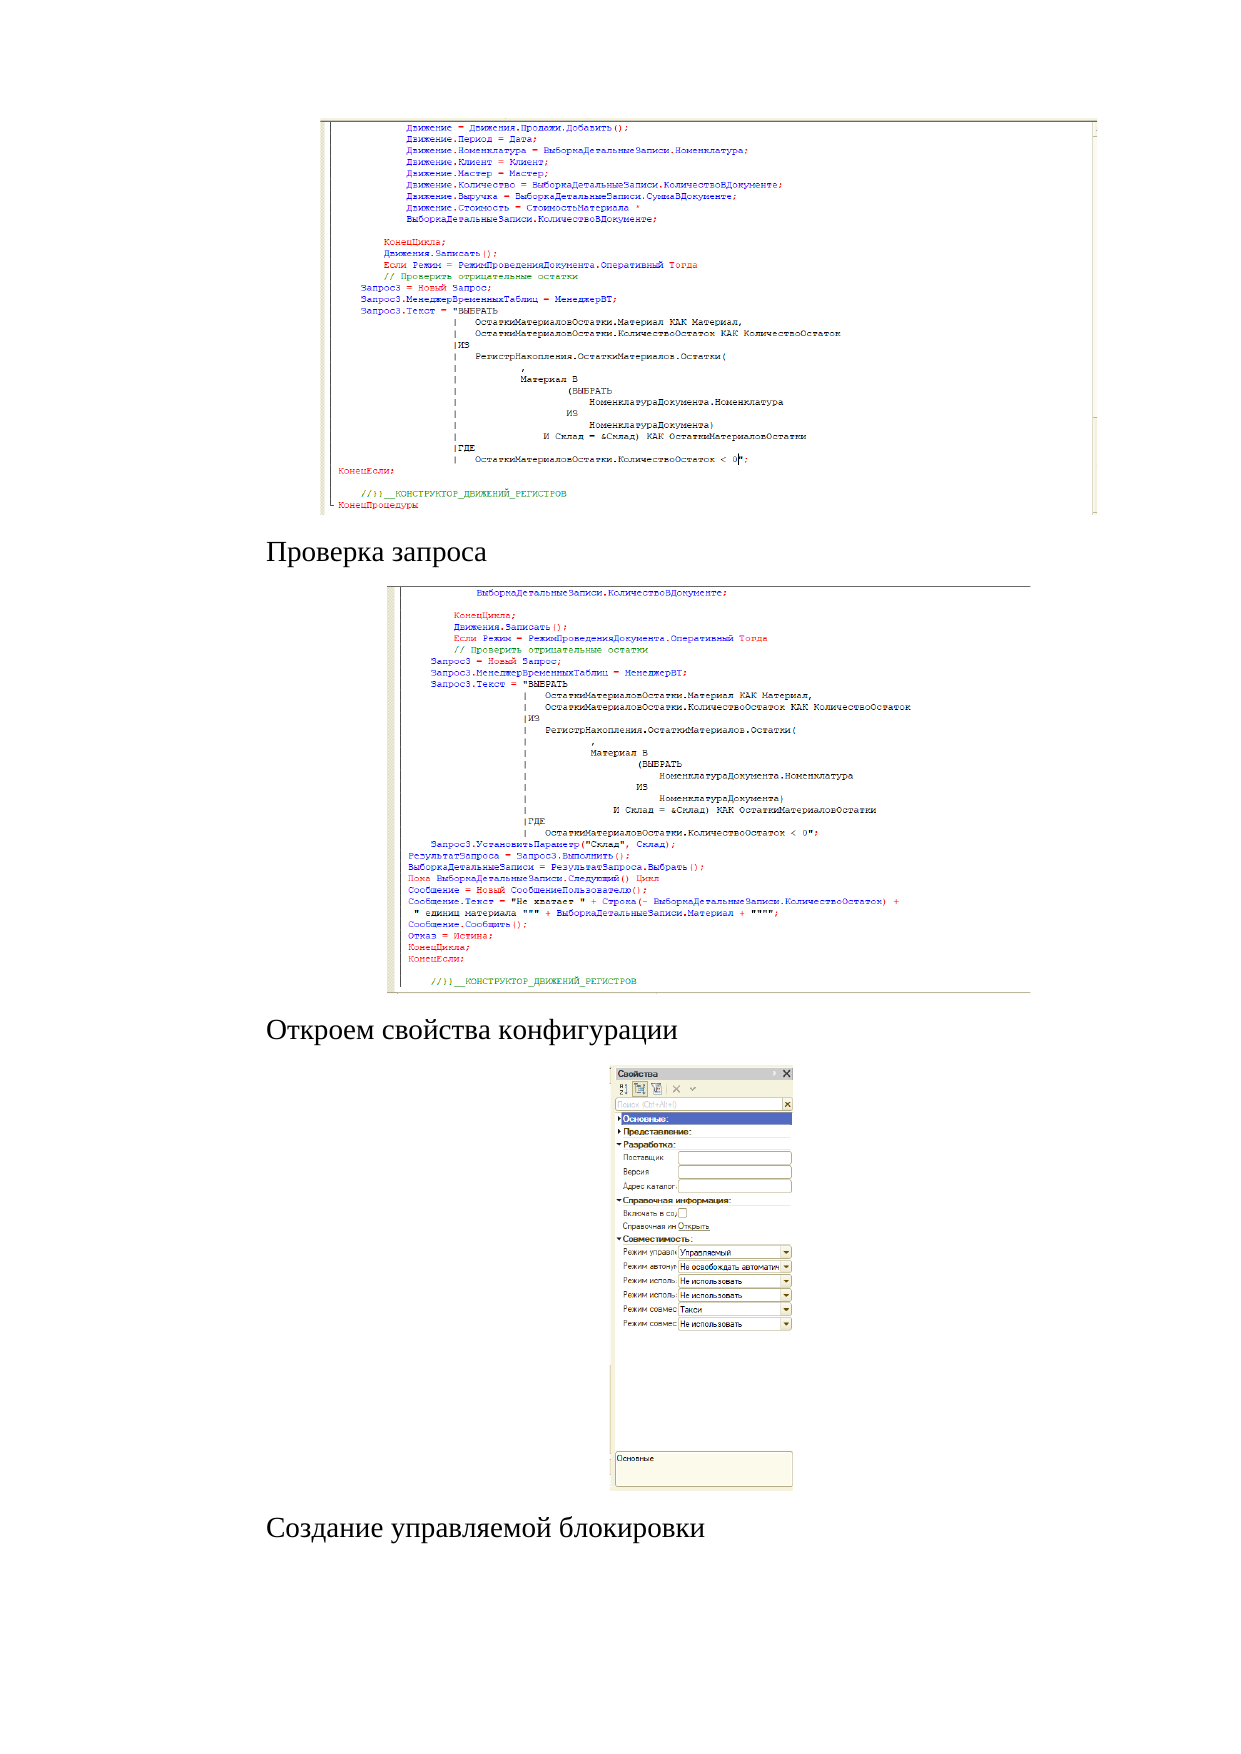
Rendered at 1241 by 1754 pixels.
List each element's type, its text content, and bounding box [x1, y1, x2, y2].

picture [320, 118, 1098, 515]
text Проверка запроса [177, 534, 1152, 567]
picture [387, 586, 1031, 994]
text Создание управляемой блокировки [177, 1510, 1152, 1544]
picture [609, 1065, 793, 1491]
text Откроем свойства конфигурации [177, 1012, 1152, 1046]
